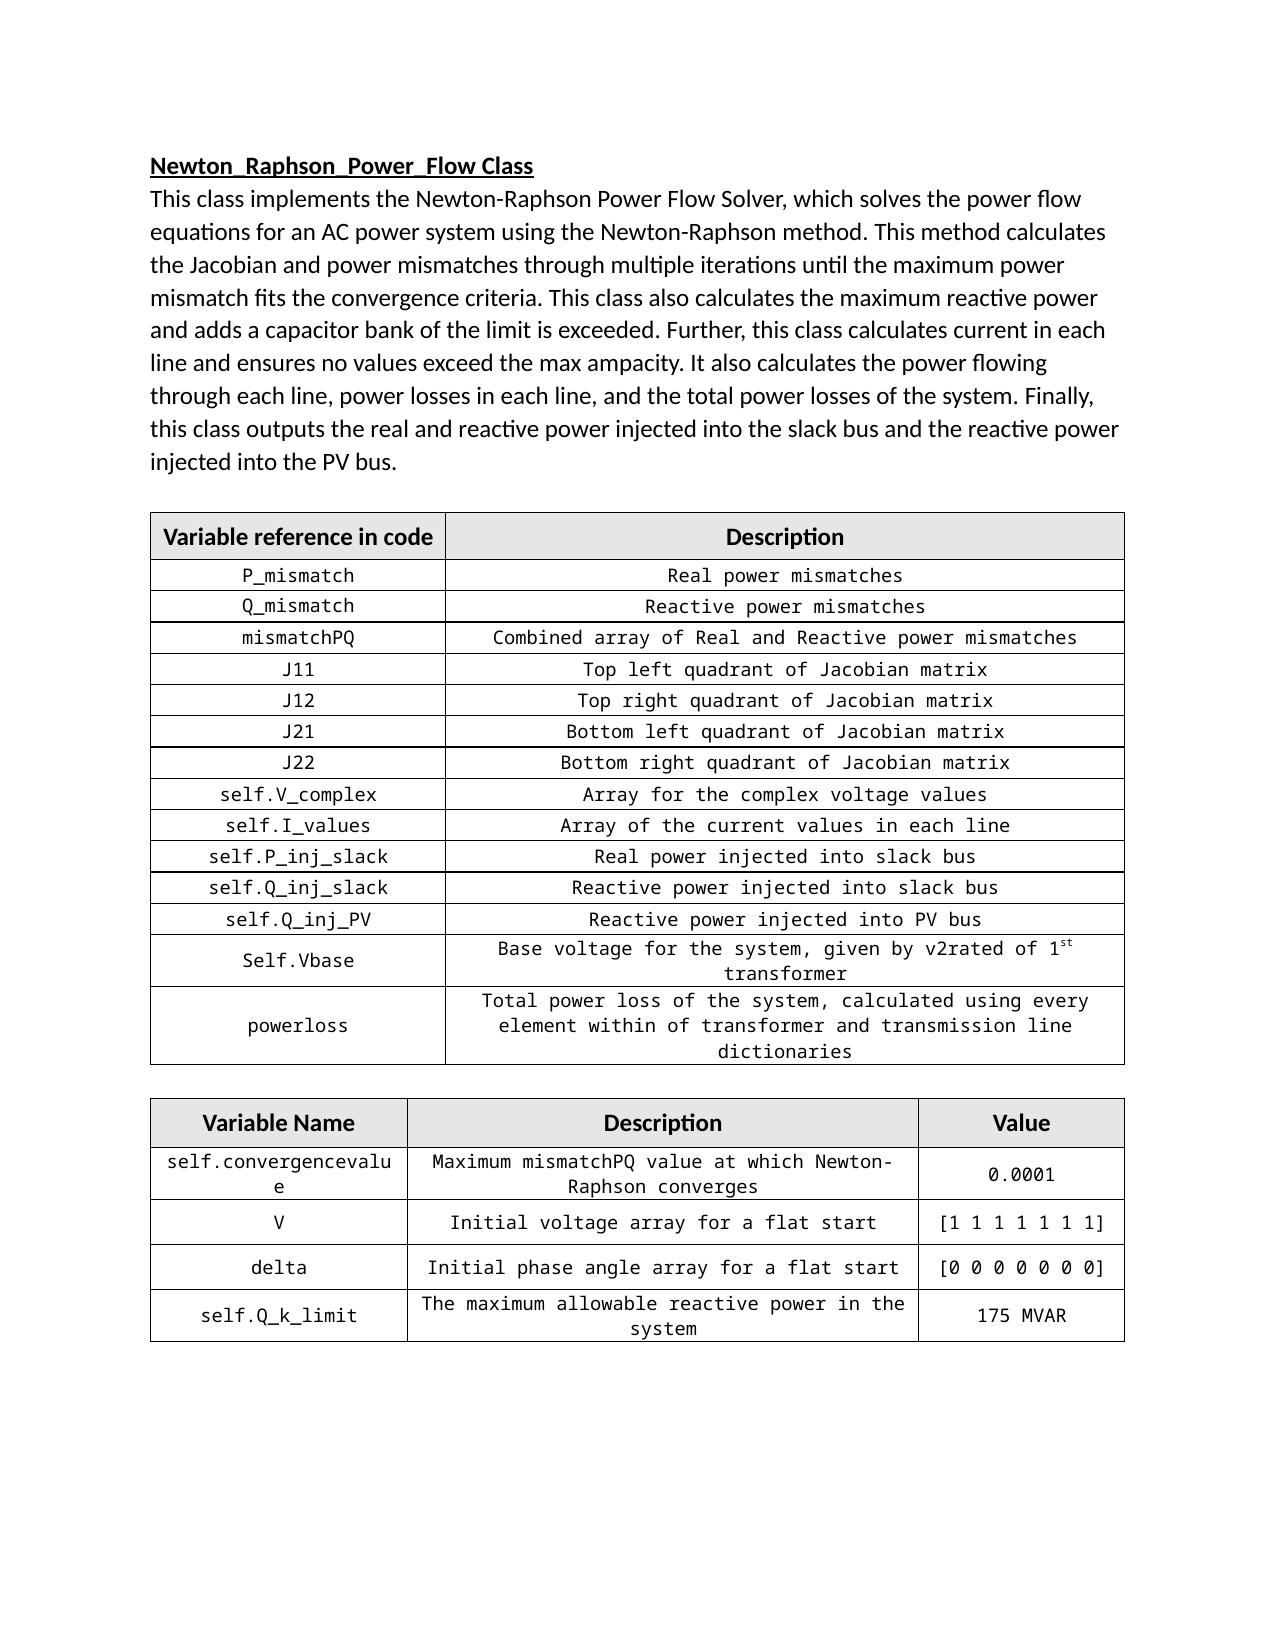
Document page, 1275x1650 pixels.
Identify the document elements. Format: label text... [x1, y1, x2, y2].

table_header Value [919, 1099, 1124, 1147]
table_cell mismatchPQ [151, 623, 445, 653]
table_cell Q_mismatch [151, 591, 445, 621]
table_cell self.Q_k_limit [151, 1290, 407, 1341]
table_cell Maximum mismatchPQ value at which Newton-Raphson converges [408, 1148, 918, 1199]
table_cell Reactive power injected into slack bus [446, 873, 1124, 903]
table_cell Array of the current values in each line [446, 810, 1124, 840]
table_cell self.I_values [151, 810, 445, 840]
text This class implements the Newton-Raphson Power Flow Solver, which solves the power flow equations for an AC power system using the Newton-Raphson method. This method calculates the Jacobian and power mismatches through multiple iterations until the maximum power mismatch fits the convergence criteria. This class also calculates the maximum reactive power and adds a capacitor bank of the limit is exceeded. Further, this class calculates current in each line and ensures no values exceed the max ampacity. It also calculates the power flowing through each line, power losses in each line, and the total power losses of the system. Finally, this class outputs the real and reactive power injected into the slack bus and the reactive power injected into the PV bus. [150, 183, 1125, 477]
table_cell self.V_complex [151, 779, 445, 809]
table_cell delta [151, 1245, 407, 1289]
table_header Variable reference in code [151, 513, 445, 559]
table_cell Bottom left quadrant of Jacobian matrix [446, 716, 1124, 746]
table_cell J11 [151, 654, 445, 684]
text Newton_Raphson_Power_Flow Class [150, 150, 1125, 181]
table_cell Initial phase angle array for a flat start [408, 1245, 918, 1289]
table_cell Combined array of Real and Reactive power mismatches [446, 623, 1124, 653]
table_header Description [408, 1099, 918, 1147]
table_cell self.Q_inj_PV [151, 904, 445, 934]
table_cell [0 0 0 0 0 0 0] [919, 1245, 1124, 1289]
table_cell J21 [151, 716, 445, 746]
table_cell P_mismatch [151, 560, 445, 590]
table_cell Top left quadrant of Jacobian matrix [446, 654, 1124, 684]
table_cell [1 1 1 1 1 1 1] [919, 1200, 1124, 1244]
table_cell self.P_inj_slack [151, 841, 445, 871]
table_cell Total power loss of the system, calculated using every element within of transformer and transmission line dictionaries [446, 987, 1124, 1063]
table_header Variable Name [151, 1099, 407, 1147]
table_cell Self.Vbase [151, 935, 445, 986]
table_cell powerloss [151, 987, 445, 1063]
table_cell Base voltage for the system, given by v2rated of 1st transformer [446, 935, 1124, 986]
table_cell 175 MVAR [919, 1290, 1124, 1341]
table_cell self.convergencevalue [151, 1148, 407, 1199]
table_cell self.Q_inj_slack [151, 873, 445, 903]
table_cell Real power injected into slack bus [446, 841, 1124, 871]
table_cell J12 [151, 685, 445, 715]
table_cell The maximum allowable reactive power in the system [408, 1290, 918, 1341]
table_cell Initial voltage array for a flat start [408, 1200, 918, 1244]
table_cell Real power mismatches [446, 560, 1124, 590]
table_cell 0.0001 [919, 1148, 1124, 1199]
table_cell Reactive power injected into PV bus [446, 904, 1124, 934]
table_cell Reactive power mismatches [446, 591, 1124, 621]
table_header Description [446, 513, 1124, 559]
table_cell J22 [151, 748, 445, 778]
table_cell Array for the complex voltage values [446, 779, 1124, 809]
table_cell Bottom right quadrant of Jacobian matrix [446, 748, 1124, 778]
table_cell V [151, 1200, 407, 1244]
table_cell Top right quadrant of Jacobian matrix [446, 685, 1124, 715]
